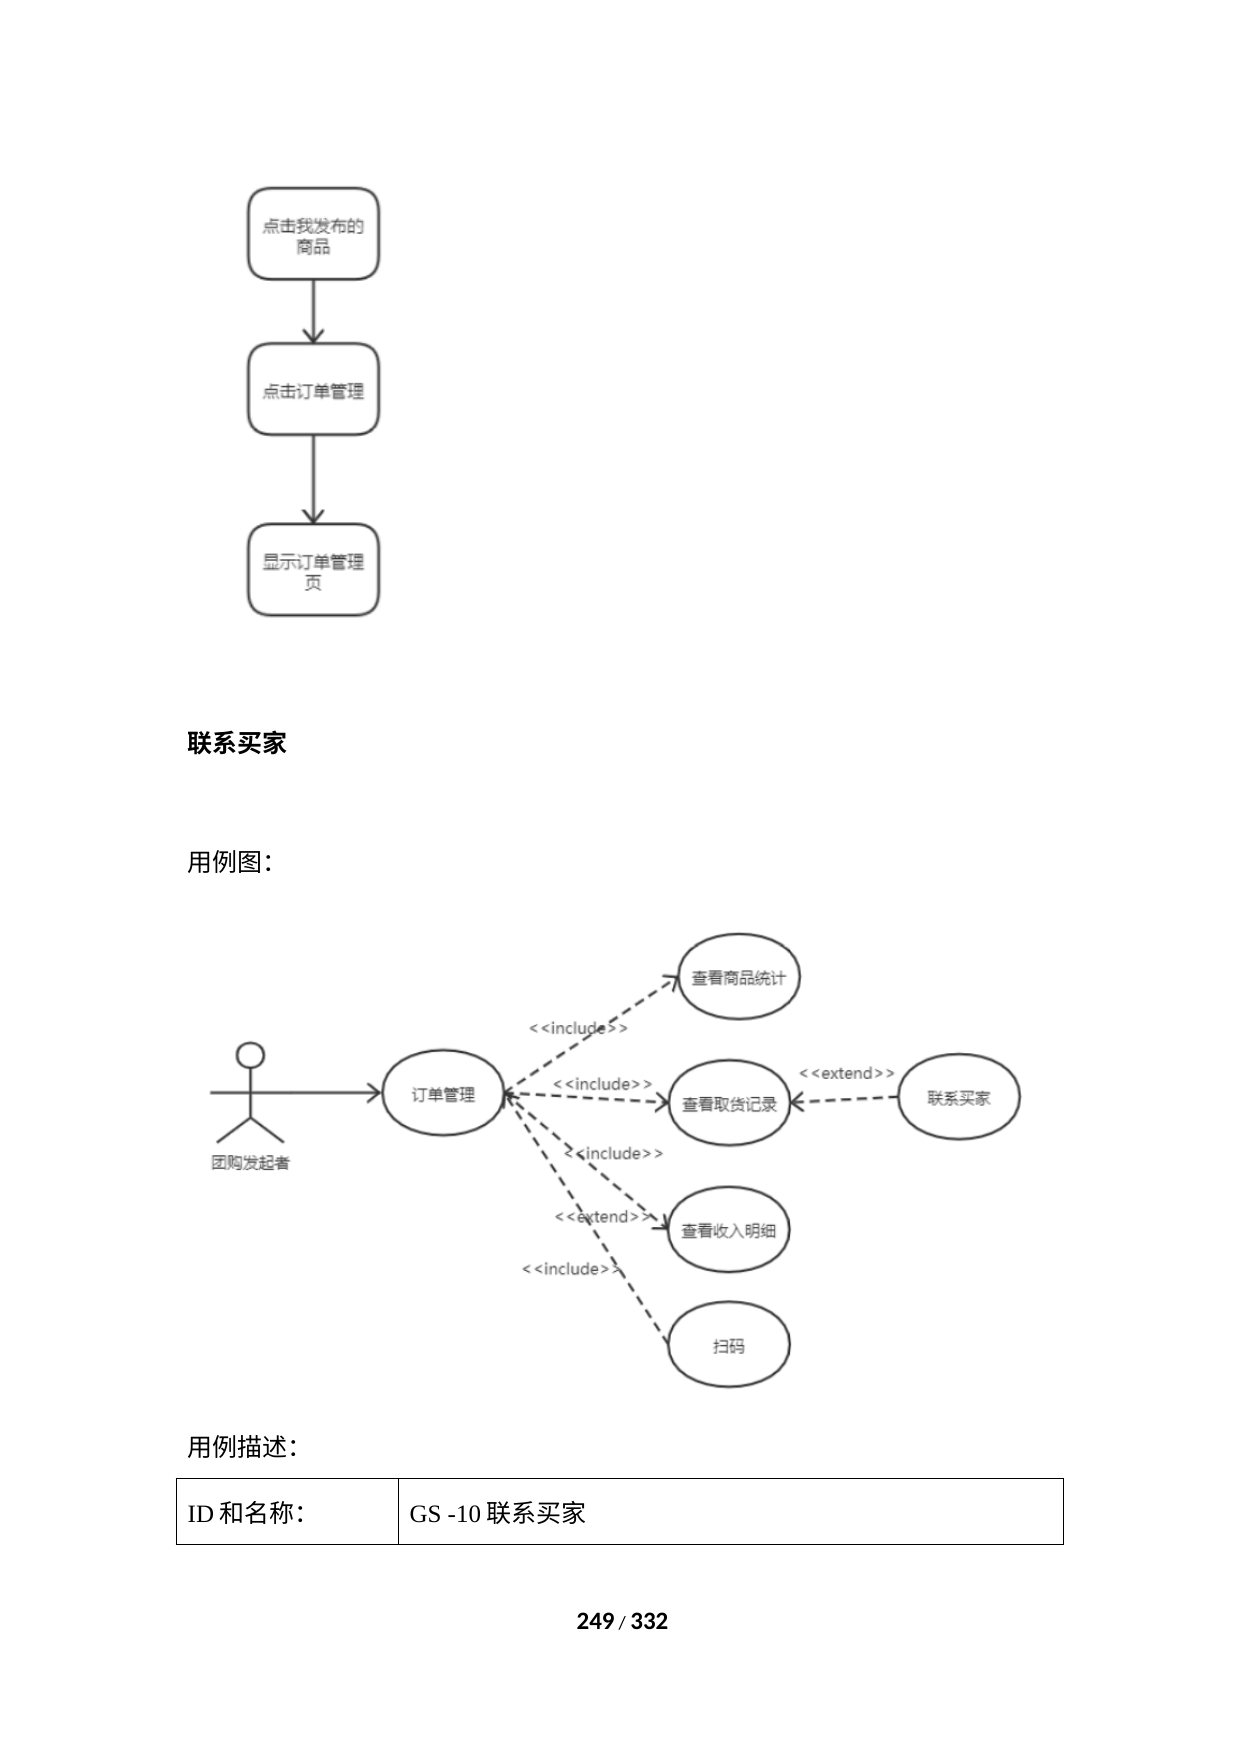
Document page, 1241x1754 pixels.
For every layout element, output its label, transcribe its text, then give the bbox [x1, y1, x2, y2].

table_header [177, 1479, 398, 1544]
text 用例图： [187, 828, 1053, 892]
picture [187, 892, 1053, 1401]
text 联系买家 [187, 709, 1053, 774]
text 用例描述： [187, 1413, 1053, 1478]
picture [187, 170, 443, 642]
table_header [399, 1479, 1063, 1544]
